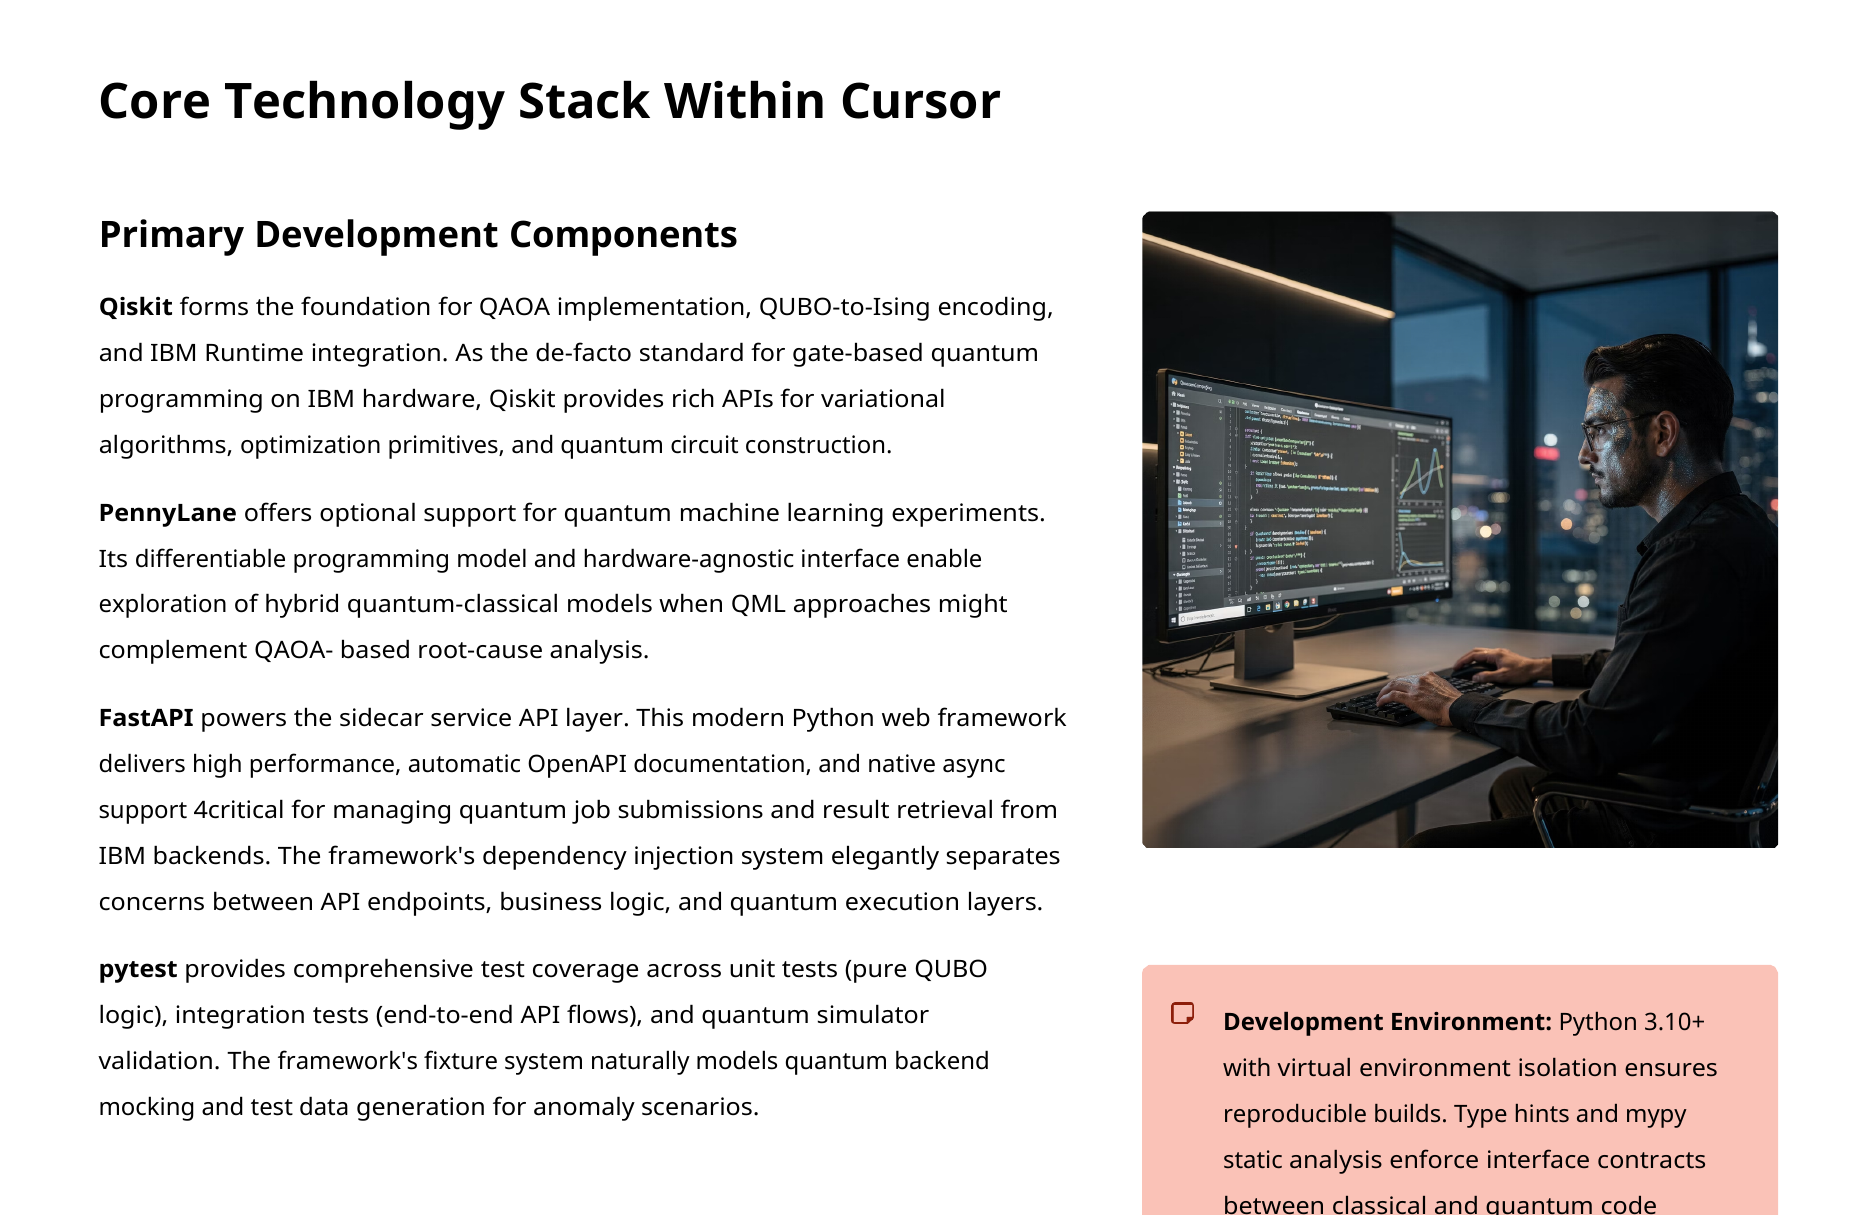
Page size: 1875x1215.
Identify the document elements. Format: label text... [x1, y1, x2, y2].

text FastAPI powers the sidecar service API layer. This modern Python web framework delivers high performance, automatic OpenAPI documentation, and native async support 4critical for managing quantum job submissions and result retrieval from IBM backends. The framework's dependency injection system elegantly separates concerns between API endpoints, business logic, and quantum execution layers. [98, 701, 1085, 917]
picture [1142, 211, 1779, 848]
picture [1171, 1002, 1194, 1024]
text PennyLane offers optional support for quantum machine learning experiments. Its differentiable programming model and hardware-agnostic interface enable exploration of hybrid quantum-classical models when QML approaches might complement QAOA- based root-cause analysis. [98, 495, 1057, 666]
text Qiskit forms the foundation for QAOA implementation, QUBO-to-Ising encoding, and IBM Runtime integration. As the de-facto standard for gate-based quantum programming on IBM hardware, Qiskit provides rich APIs for variational algorithms, optimization primitives, and quantum circuit construction. [98, 290, 1057, 460]
text Core Technology Stack Within Cursor [98, 66, 1800, 133]
subtitle Primary Development Components [98, 208, 1800, 258]
text pytest provides comprehensive test coverage across unit tests (pure QUBO logic), integration tests (end-to-end API flows), and quantum simulator validation. The framework's fixture system naturally models quantum backend mocking and test data generation for anomaly scenarios. [98, 952, 1057, 1122]
